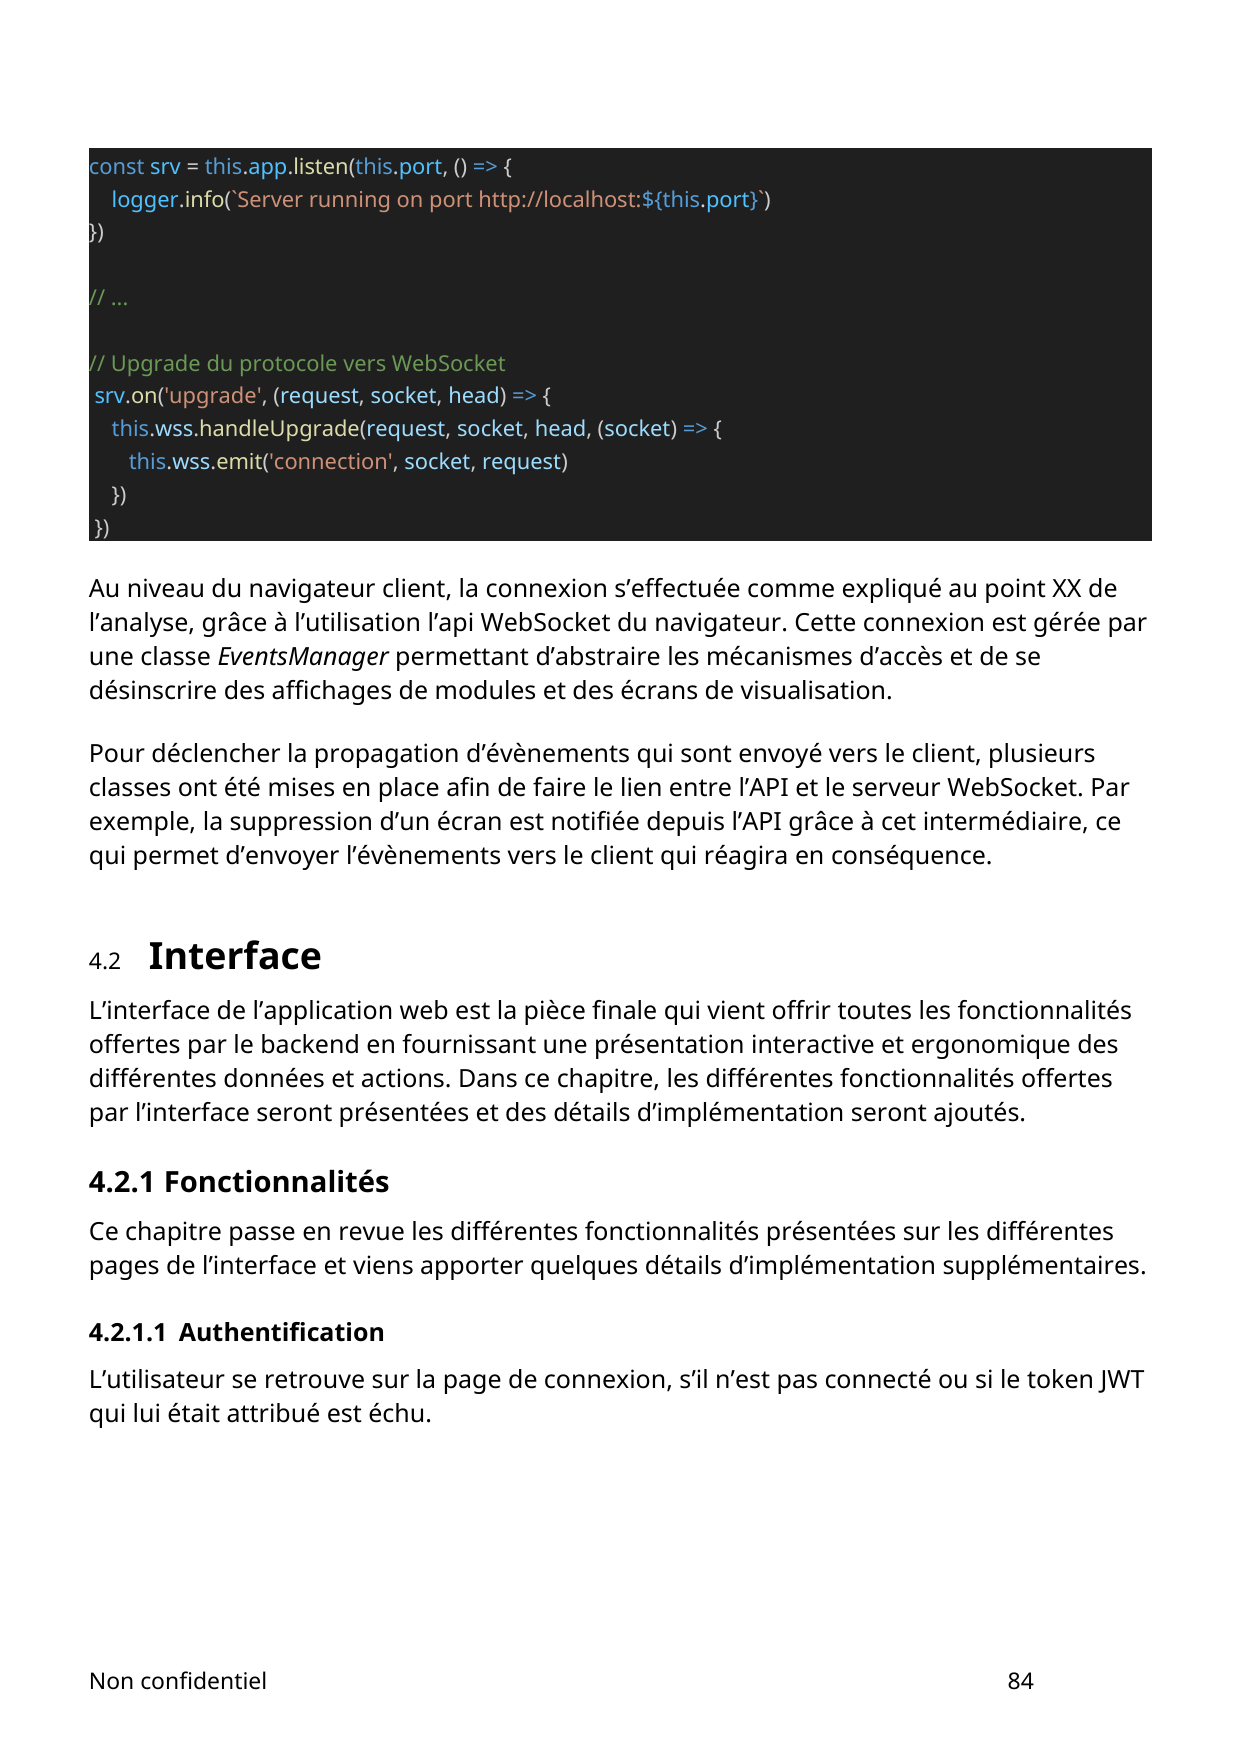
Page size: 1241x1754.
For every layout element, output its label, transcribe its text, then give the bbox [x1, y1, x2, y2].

text srv.on('upgrade', (request, socket, head) => { [89, 377, 1152, 410]
text Pour déclencher la propagation d’évènements qui sont envoyé vers le client, plusieurs classes ont été mises en place afin de faire le lien entre l’API et le serveur WebSocket. Par exemple, la suppression d’un écran est notifiée depuis l’API grâce à cet intermédiaire, ce qui permet d’envoyer l’évènements vers le client qui réagira en conséquence. [89, 735, 1152, 871]
text this.wss.handleUpgrade(request, socket, head, (socket) => { [89, 410, 1152, 443]
text }) [89, 213, 1152, 246]
text }) [89, 509, 1152, 541]
text logger.info(`Server running on port http://localhost:${this.port}`) [89, 181, 1152, 213]
text // ... [89, 279, 1152, 312]
subtitle Authentification [89, 1315, 1152, 1349]
subtitle Interface [89, 929, 1152, 980]
text this.wss.emit('connection', socket, request) [89, 443, 1152, 476]
text L’interface de l’application web est la pièce finale qui vient offrir toutes les fonctionnalités offertes par le backend en fournissant une présentation interactive et ergonomique des différentes données et actions. Dans ce chapitre, les différentes fonctionnalités offertes par l’interface seront présentées et des détails d’implémentation seront ajoutés. [89, 992, 1152, 1129]
text const srv = this.app.listen(this.port, () => { [89, 148, 1152, 181]
subtitle Fonctionnalités [89, 1162, 1152, 1201]
text Au niveau du navigateur client, la connexion s’effectuée comme expliqué au point XX de l’analyse, grâce à l’utilisation l’api WebSocket du navigateur. Cette connexion est gérée par une classe EventsManager permettant d’abstraire les mécanismes d’accès et de se désinscrire des affichages de modules et des écrans de visualisation. [89, 570, 1152, 706]
text }) [89, 476, 1152, 509]
text L’utilisateur se retrouve sur la page de connexion, s’il n’est pas connecté ou si le token JWT qui lui était attribué est échu. [89, 1361, 1152, 1429]
text Ce chapitre passe en revue les différentes fonctionnalités présentées sur les différentes pages de l’interface et viens apporter quelques détails d’implémentation supplémentaires. [89, 1214, 1152, 1282]
text // Upgrade du protocole vers WebSocket [89, 344, 1152, 377]
